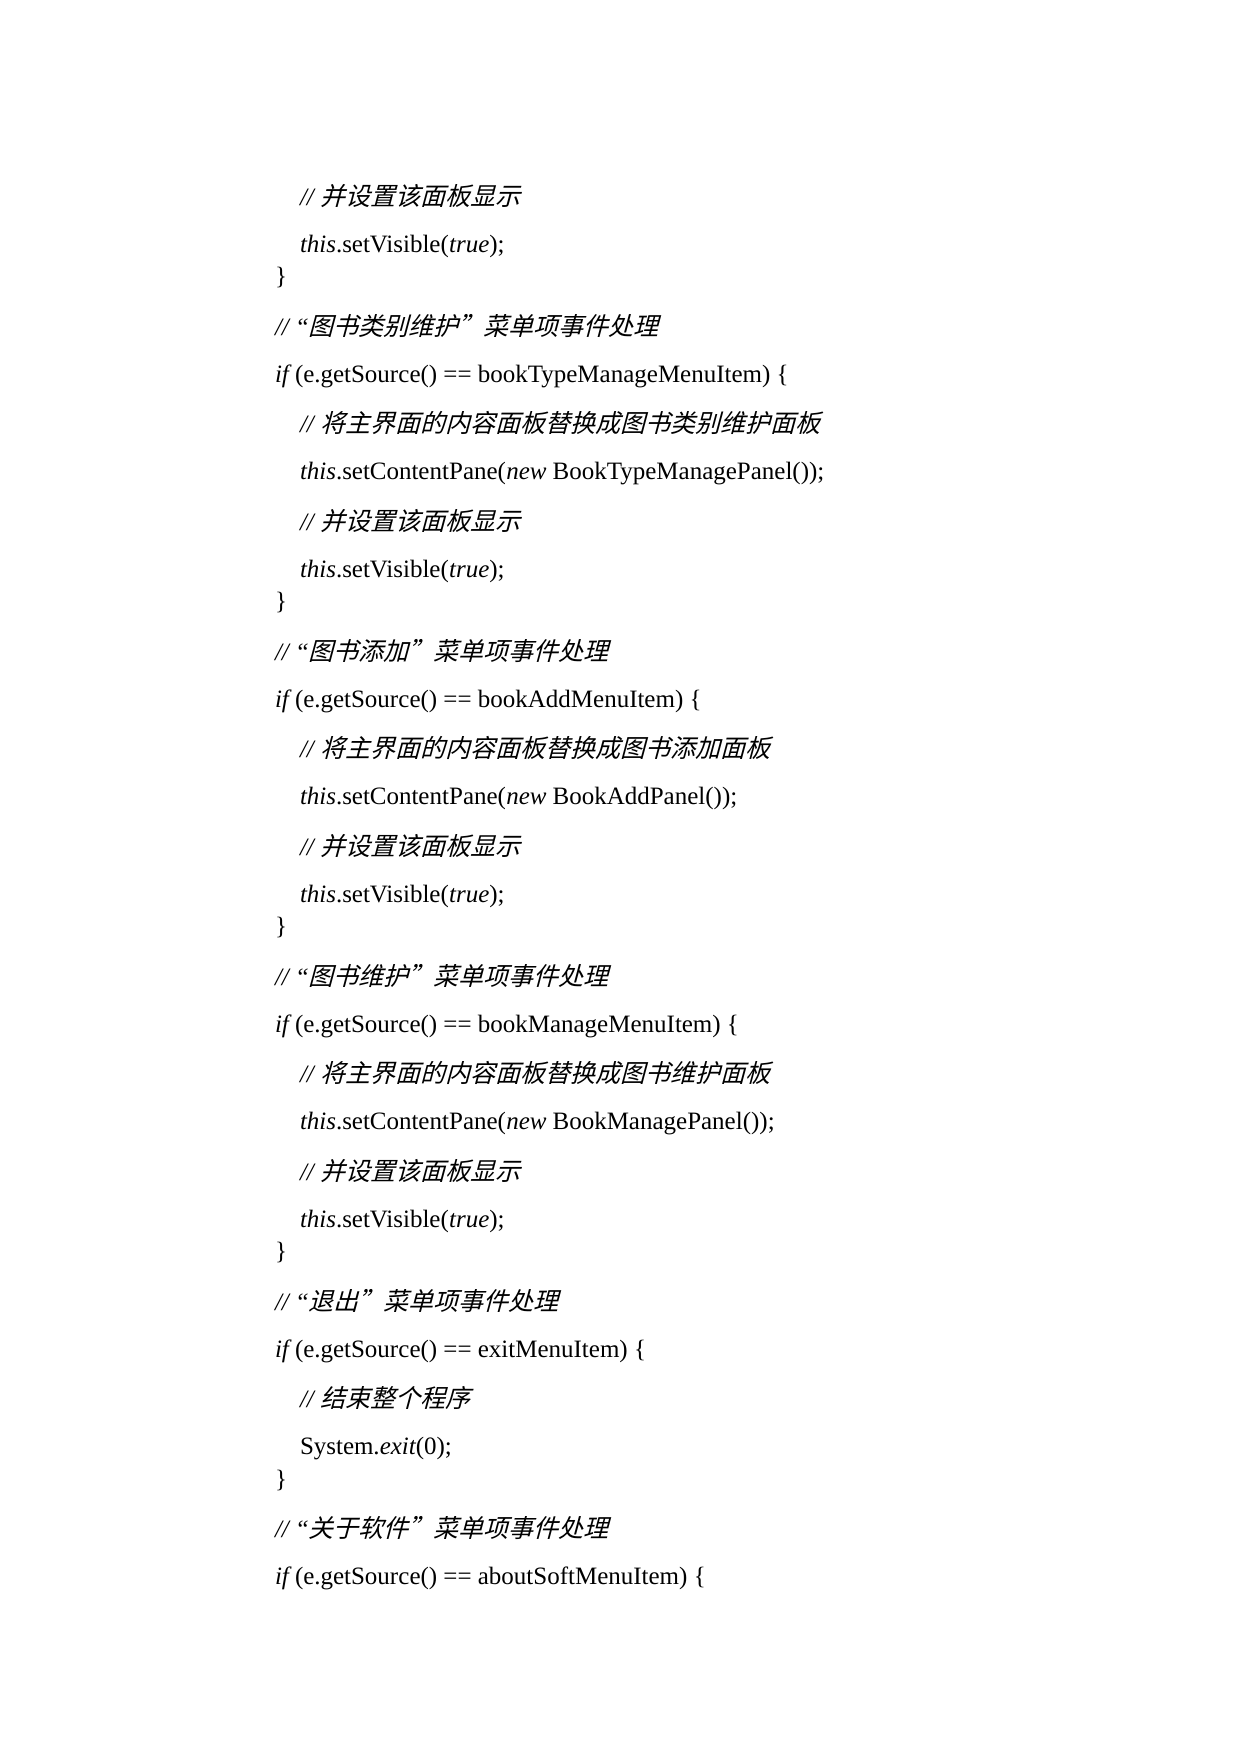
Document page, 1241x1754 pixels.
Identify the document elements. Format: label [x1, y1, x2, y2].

list [225, 162, 1053, 1592]
